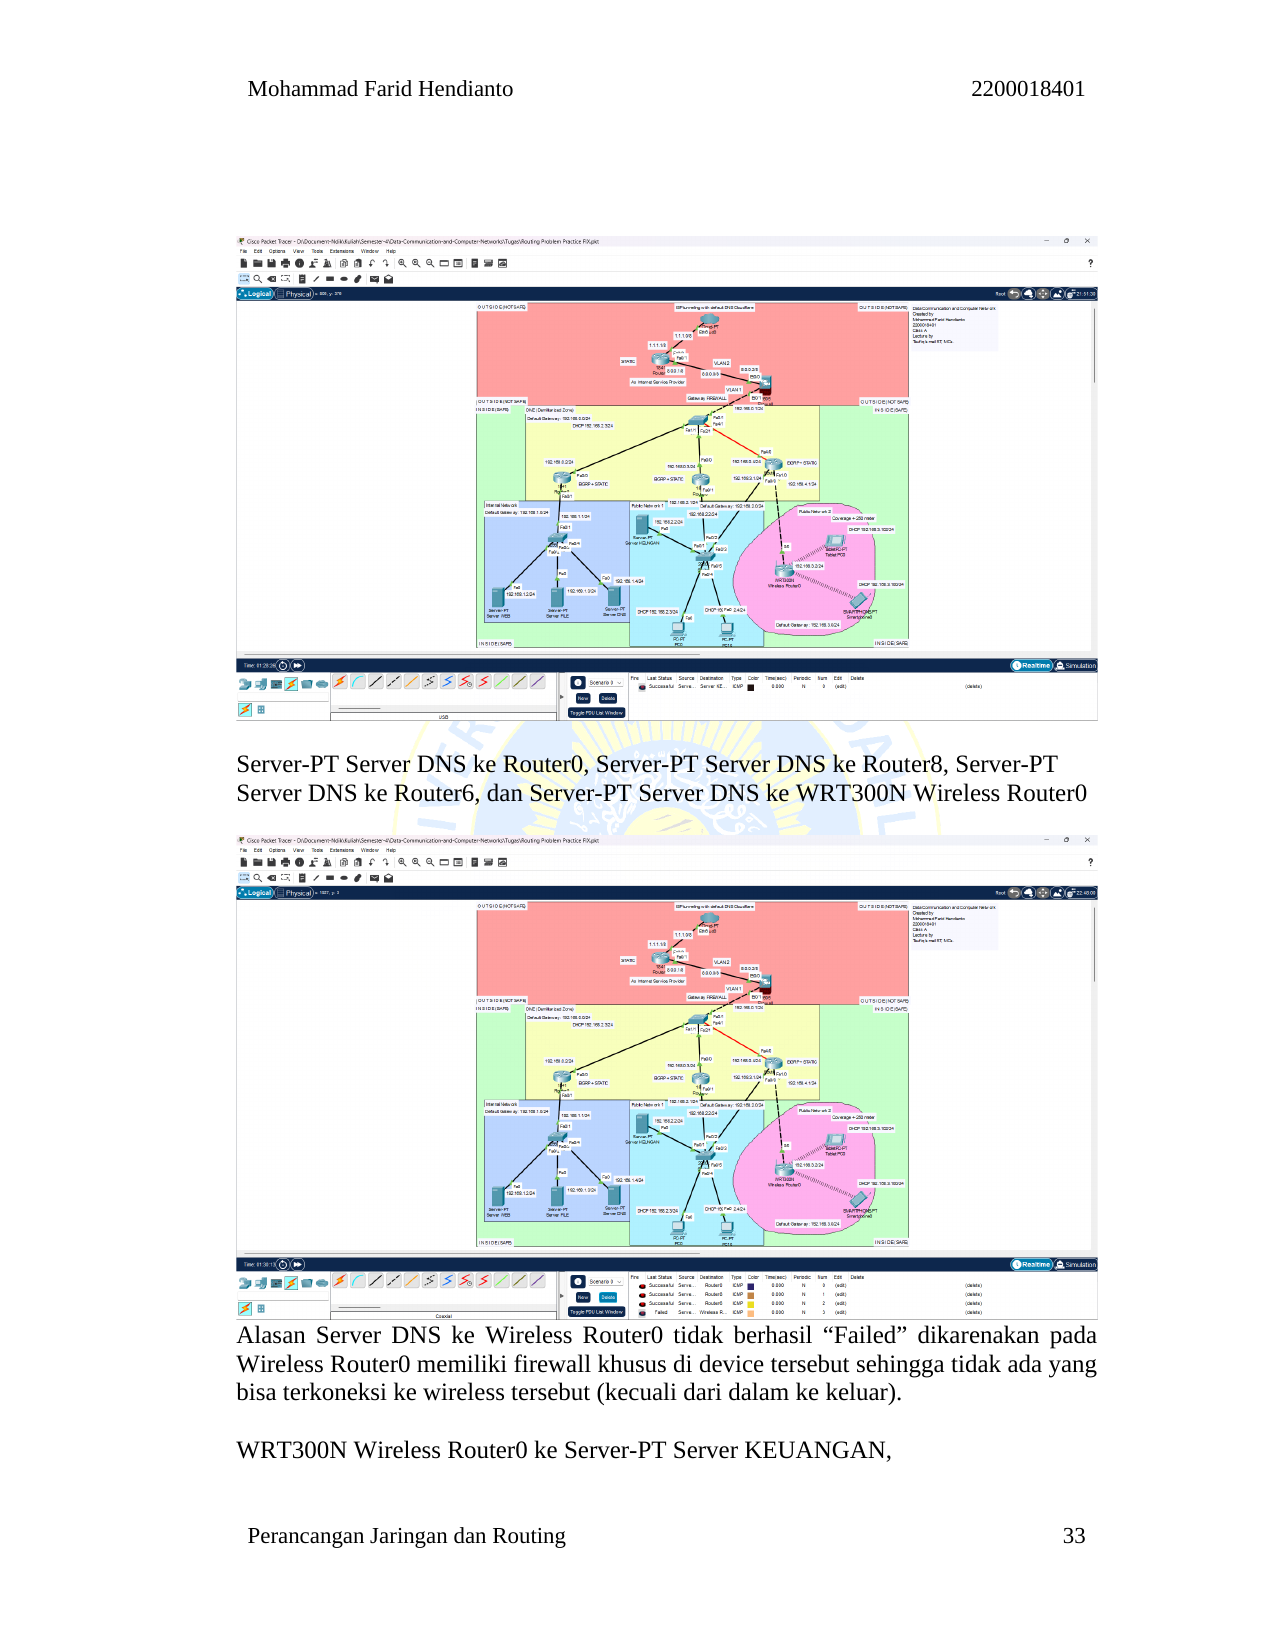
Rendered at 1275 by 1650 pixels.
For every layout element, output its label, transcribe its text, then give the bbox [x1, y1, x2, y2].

text Server-PT Server DNS ke Router0, Server-PT Server DNS ke Router8, Server-PT Server DNS ke Router6, dan Server-PT Server DNS ke WRT300N Wireless Router0 [236, 749, 1098, 807]
picture [253, 892, 270, 896]
picture [236, 236, 1098, 721]
picture [253, 293, 270, 297]
text WRT300N Wireless Router0 ke Server-PT Server KEUANGAN, [236, 1435, 1098, 1464]
picture [236, 835, 1098, 1320]
text Alasan Server DNS ke Wireless Router0 tidak berhasil “Failed” dikarenakan pada Wireless Router0 memiliki firewall khusus di device tersebut sehingga tidak ada yang bisa terkoneksi ke wireless tersebut (kecuali dari dalam ke keluar). [236, 1320, 1098, 1406]
